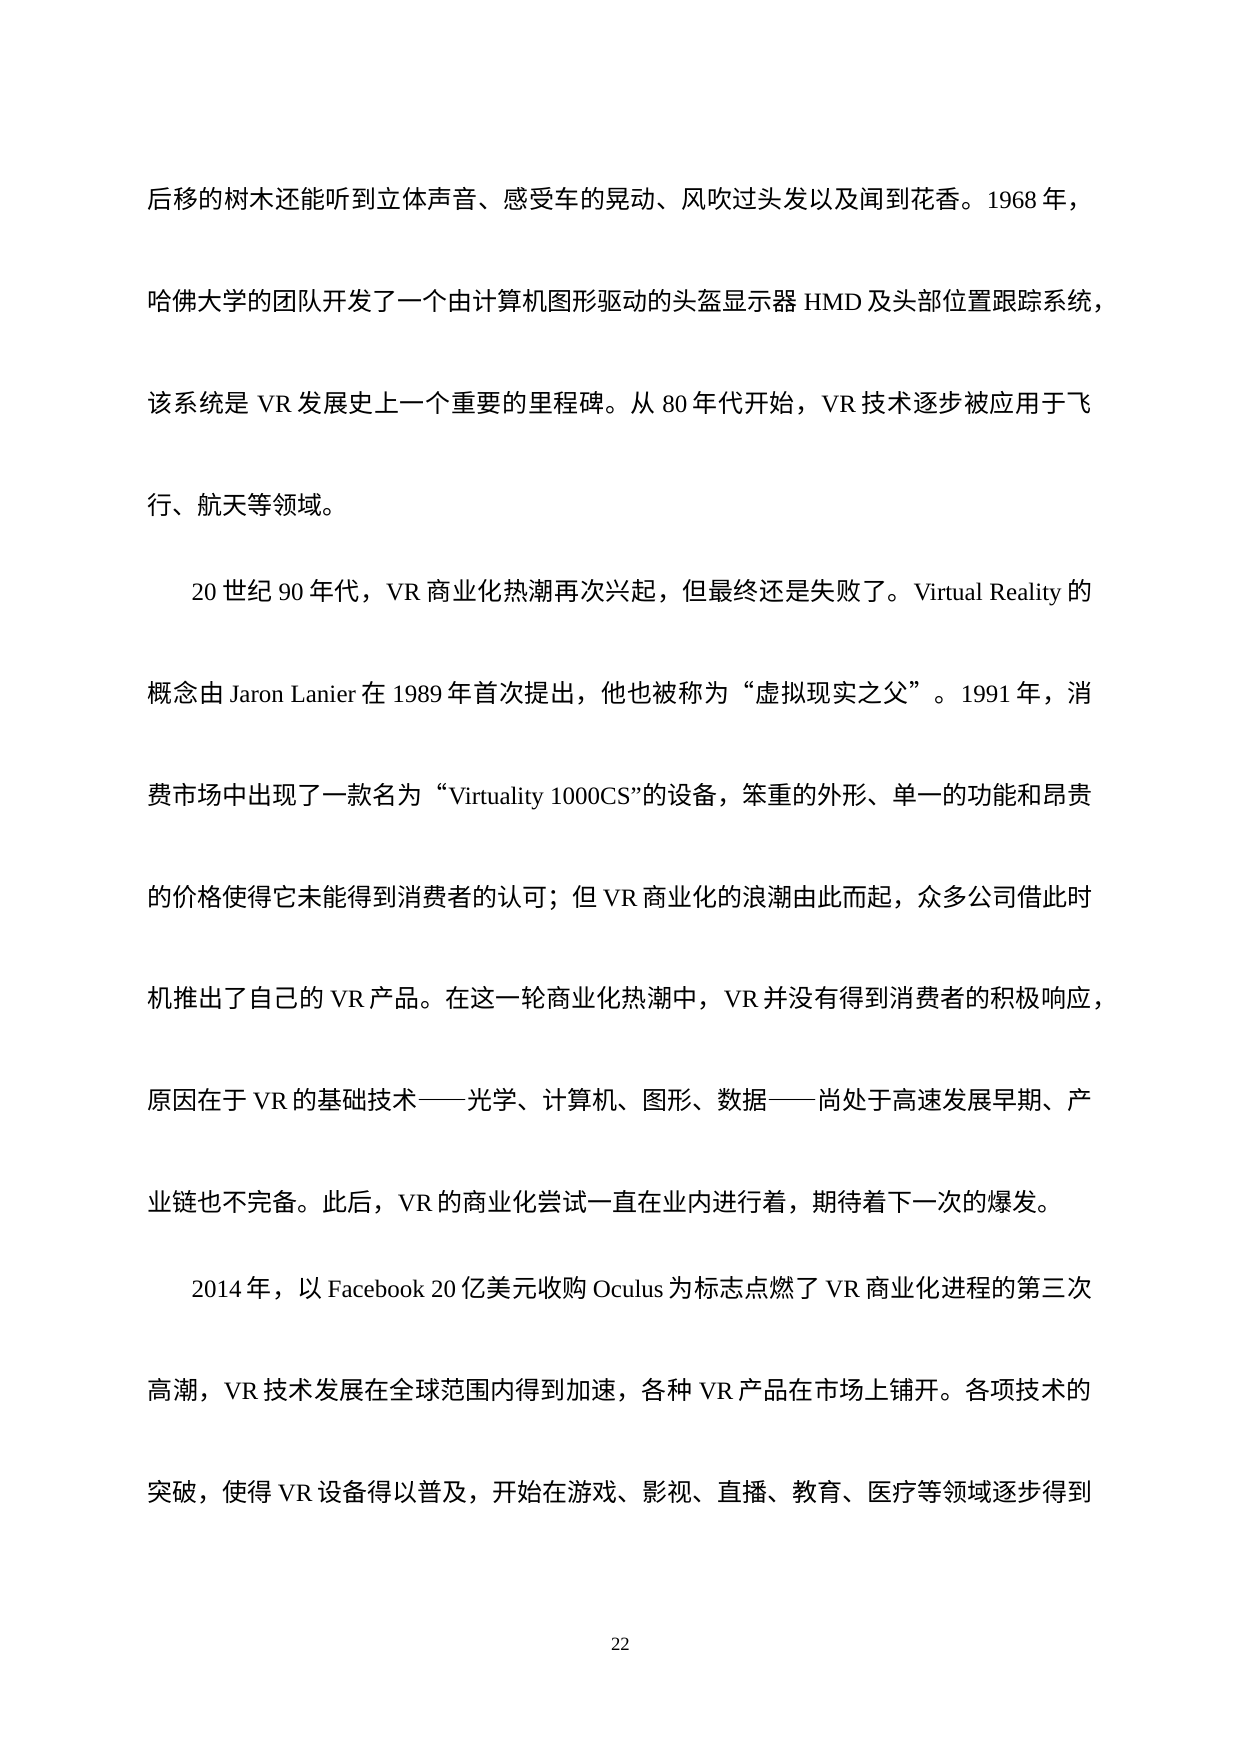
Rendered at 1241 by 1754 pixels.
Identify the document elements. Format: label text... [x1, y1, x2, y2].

text 20世纪90年代，VR商业化热潮再次兴起，但最终还是失败了。Virtual Reality的概念由Jaron Lanier在1989年首次提出，他也被称为“虚拟现实之父”。1991年，消费市场中出现了一款名为“Virtuality 1000CS”的设备，笨重的外形、单一的功能和昂贵的价格使得它未能得到消费者的认可；但VR商业化的浪潮由此而起，众多公司借此时机推出了自己的VR产品。在这一轮商业化热潮中，VR并没有得到消费者的积极响应，原因在于VR的基础技术——光学、计算机、图形、数据——尚处于高速发展早期、产业链也不完备。此后，VR的商业化尝试一直在业内进行着，期待着下一次的爆发。 [148, 556, 1092, 1235]
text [148, 164, 1092, 537]
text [148, 1253, 1092, 1524]
